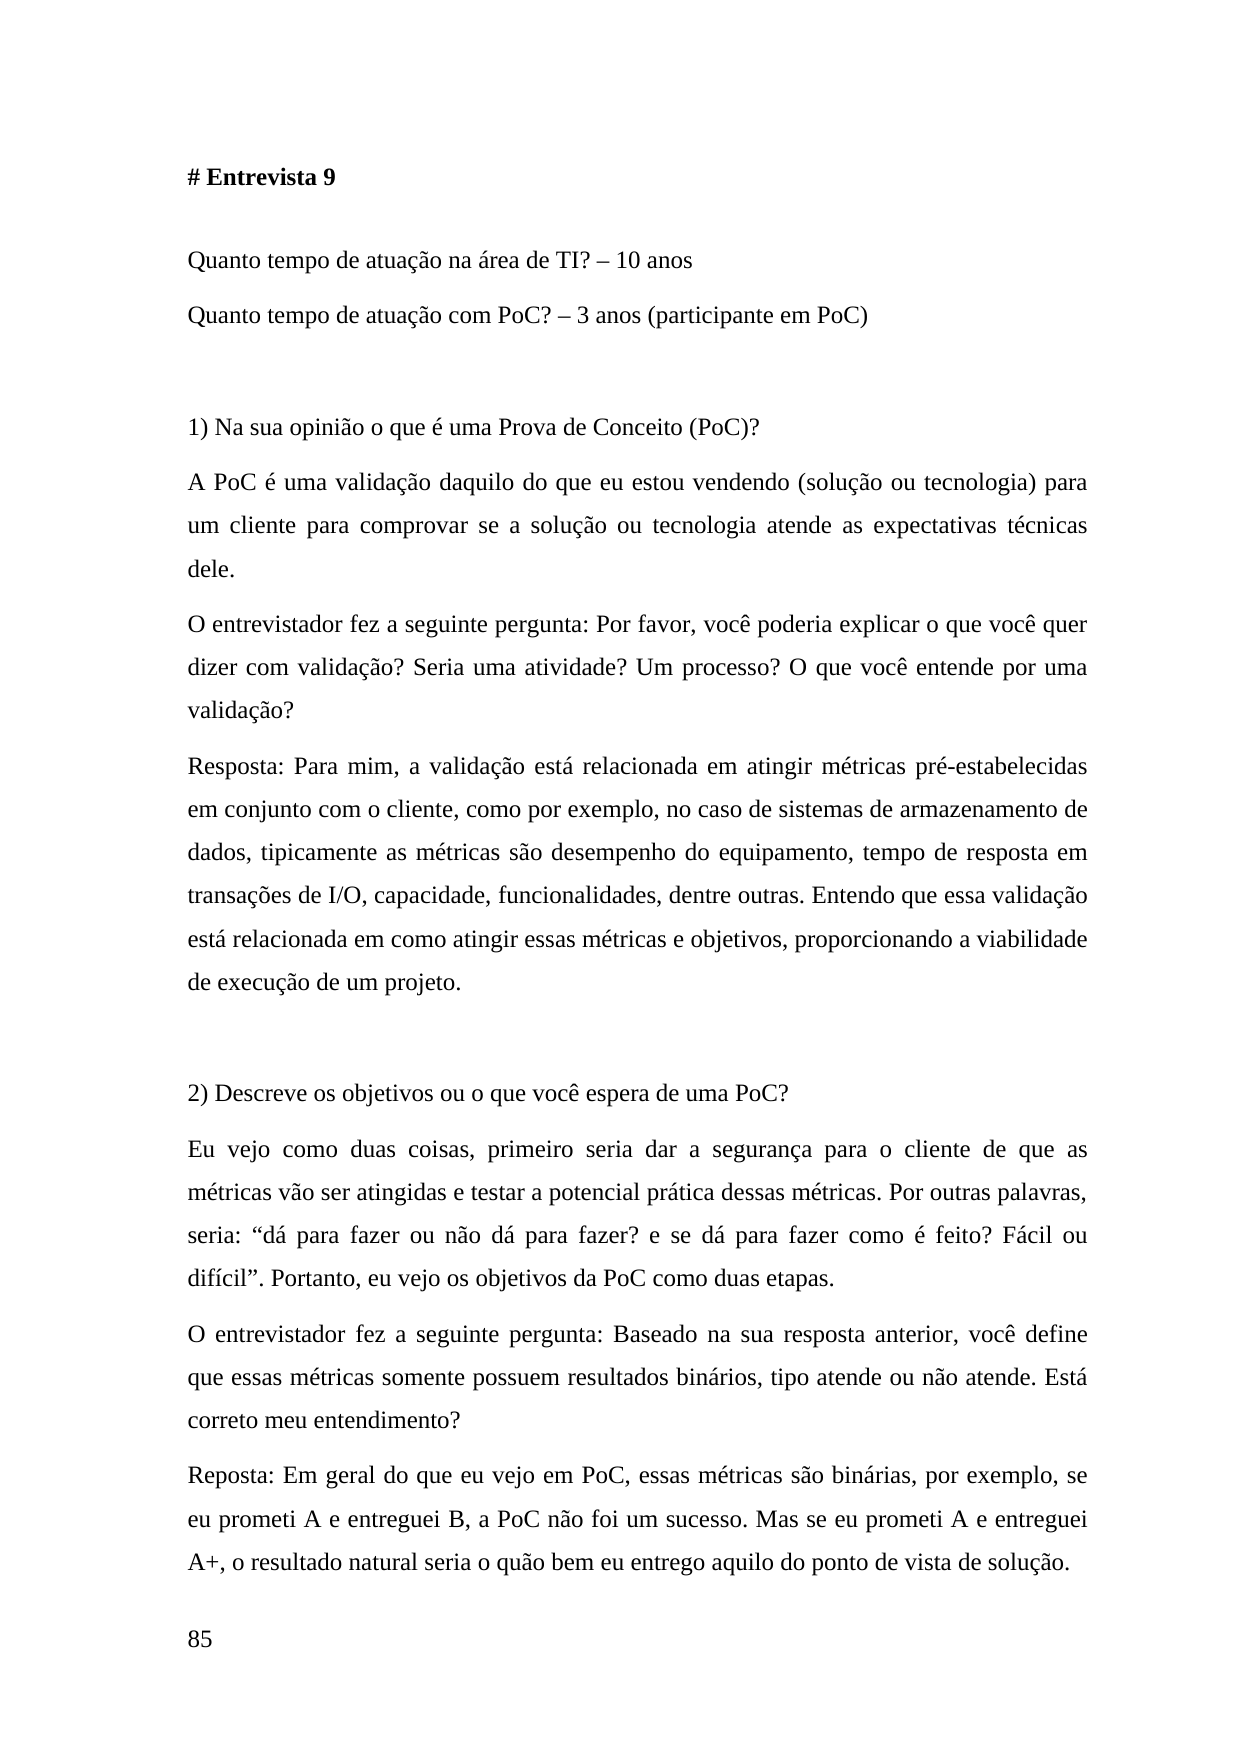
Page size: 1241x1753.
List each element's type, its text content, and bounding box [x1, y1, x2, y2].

text 1) Na sua opinião o que é uma Prova de Conceito (PoC)? [187, 412, 1088, 441]
text O entrevistador fez a seguinte pergunta: Baseado na sua resposta anterior, você define que essas métricas somente possuem resultados binários, tipo atende ou não atende. Está correto meu entendimento? [187, 1319, 1088, 1434]
text Quanto tempo de atuação com PoC? – 3 anos (participante em PoC) [187, 301, 1088, 329]
text 2) Descreve os objetivos ou o que você espera de uma PoC? [187, 1078, 1088, 1107]
text Eu vejo como duas coisas, primeiro seria dar a segurança para o cliente de que as métricas vão ser atingidas e testar a potencial prática dessas métricas. Por outras palavras, seria: “dá para fazer ou não dá para fazer? e se dá para fazer como é feito? Fácil ou difícil”. Portanto, eu vejo os objetivos da PoC como duas etapas. [187, 1134, 1088, 1292]
text Quanto tempo de atuação na área de TI? – 10 anos [187, 245, 1088, 274]
text # Entrevista 9 [187, 162, 1088, 191]
text Reposta: Em geral do que eu vejo em PoC, essas métricas são binárias, por exemplo, se eu prometi A e entreguei B, a PoC não foi um sucesso. Mas se eu prometi A e entreguei A+, o resultado natural seria o quão bem eu entrego aquilo do ponto de vista de solução. [187, 1461, 1088, 1576]
text A PoC é uma validação daquilo do que eu estou vendendo (solução ou tecnologia) para um cliente para comprovar se a solução ou tecnologia atende as expectativas técnicas dele. [187, 467, 1088, 582]
text O entrevistador fez a seguinte pergunta: Por favor, você poderia explicar o que você quer dizer com validação? Seria uma atividade? Um processo? O que você entende por uma validação? [187, 609, 1088, 724]
text Resposta: Para mim, a validação está relacionada em atingir métricas pré-estabelecidas em conjunto com o cliente, como por exemplo, no caso de sistemas de armazenamento de dados, tipicamente as métricas são desempenho do equipamento, tempo de resposta em transações de I/O, capacidade, funcionalidades, dentre outras. Entendo que essa validação está relacionada em como atingir essas métricas e objetivos, proporcionando a viabilidade de execução de um projeto. [187, 751, 1088, 996]
